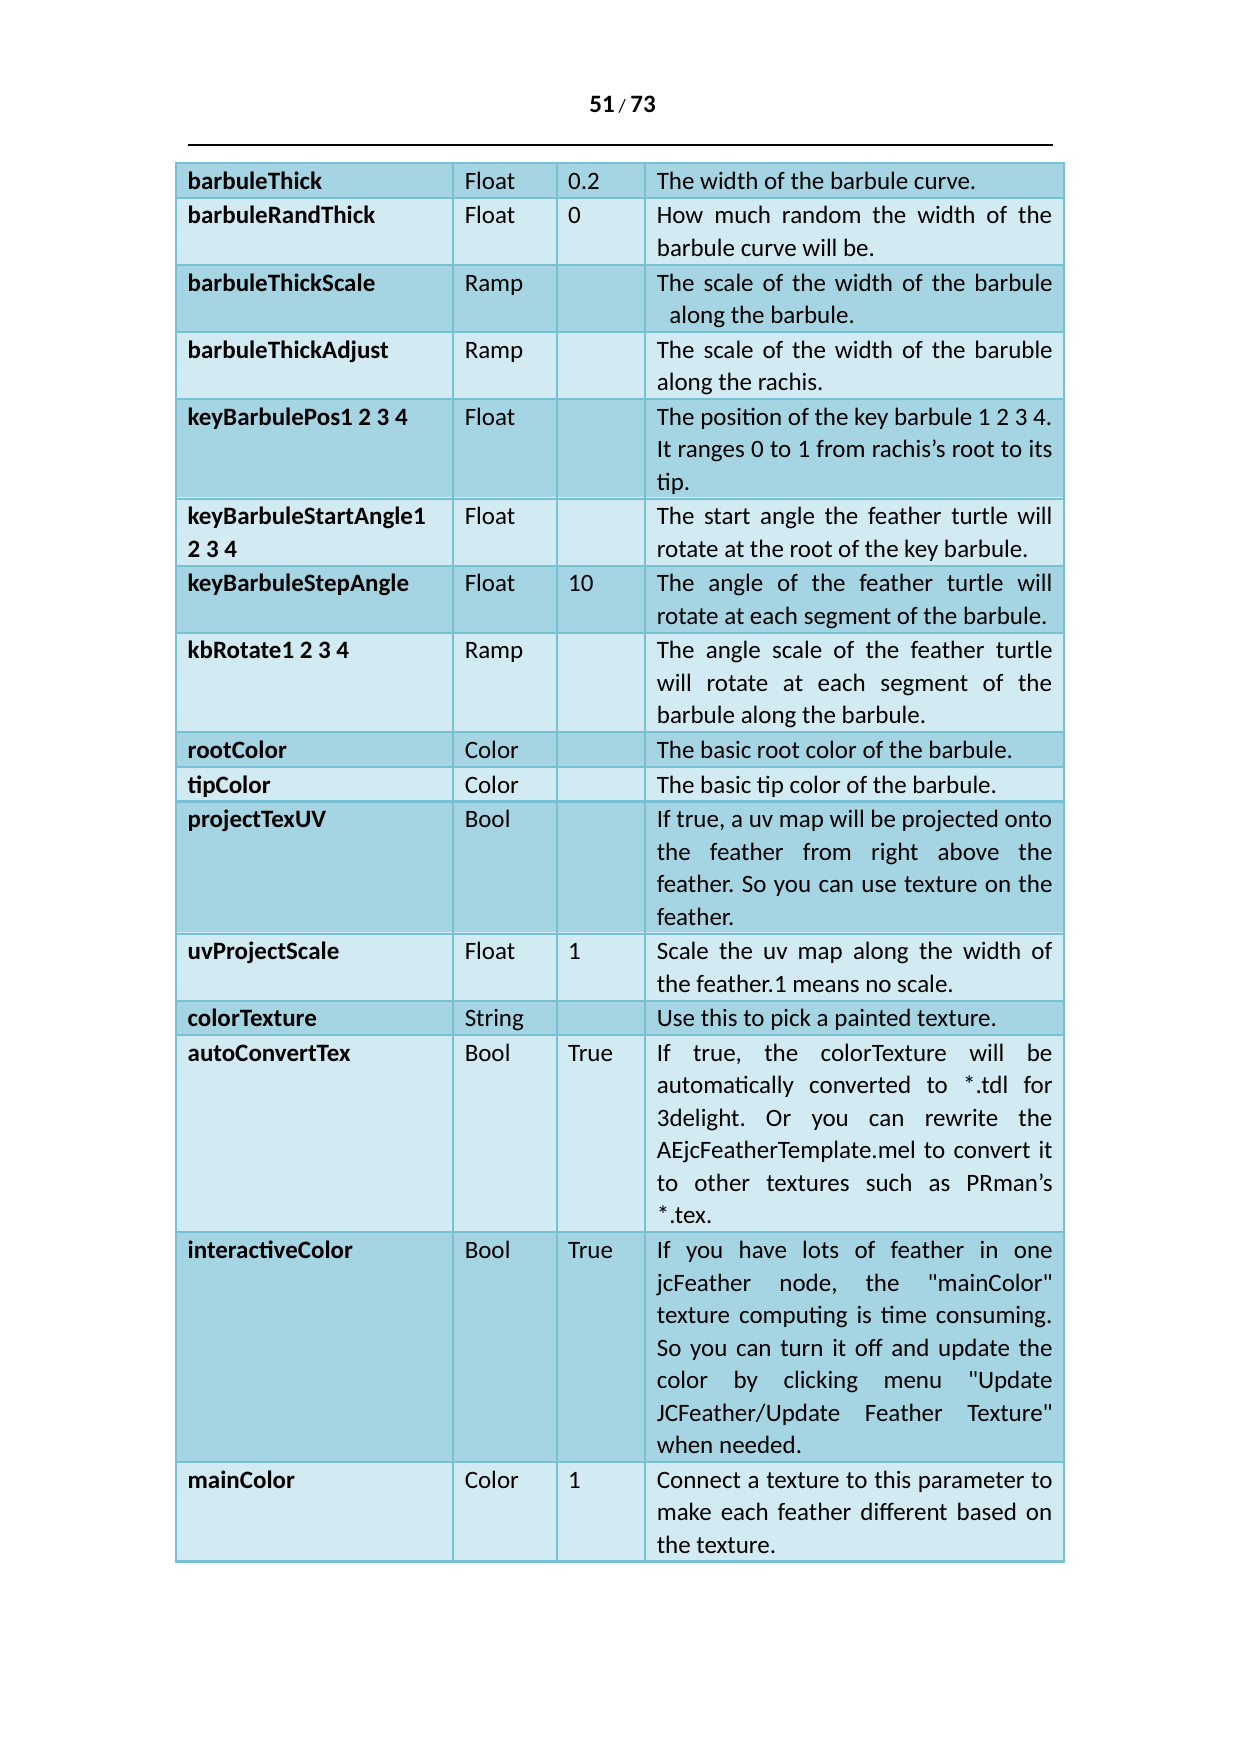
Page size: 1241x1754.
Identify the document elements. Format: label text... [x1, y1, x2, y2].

table_cell projectTexUV [177, 803, 452, 932]
table_cell uvProjectScale [177, 935, 452, 999]
table_cell The angle of the feather turtle will rotate at each segment of the barbule. [646, 567, 1063, 632]
table_cell keyBarbuleStartAngle1 2 3 4 [177, 500, 452, 564]
table_cell colorTexture [177, 1002, 452, 1034]
table_cell Use this to pick a painted texture. [646, 1002, 1063, 1034]
table_cell Connect a texture to this parameter to make each feather different based on the texture. [646, 1463, 1063, 1560]
table_cell rootColor [177, 733, 452, 766]
table_cell [558, 733, 644, 766]
table_cell The basic tip color of the barbule. [646, 768, 1063, 800]
table_cell The start angle the feather turtle will rotate at the root of the key barbule. [646, 500, 1063, 564]
table_cell Scale the uv map along the width of the feather.1 means no scale. [646, 935, 1063, 999]
table_cell If true, a uv map will be projected onto the feather from right above the feather. So you can use texture on the feather. [646, 803, 1063, 932]
table_cell Float [454, 567, 556, 632]
table_cell Float [454, 400, 556, 497]
table_cell True [558, 1036, 644, 1231]
table_cell barbuleThickAdjust [177, 333, 452, 398]
table_cell autoConvertTex [177, 1036, 452, 1231]
table_cell [558, 500, 644, 564]
table_cell If true, the colorTexture will be automatically converted to *.tdl for 3delight. Or you can rewrite the AEjcFeatherTemplate.mel to convert it to other textures such as PRman’s *.tex. [646, 1036, 1063, 1231]
table_cell Bool [454, 1233, 556, 1461]
table_cell Float [454, 199, 556, 264]
table_cell tipColor [177, 768, 452, 800]
table_cell [558, 333, 644, 398]
table_cell Color [454, 733, 556, 766]
table_cell keyBarbuleStepAngle [177, 567, 452, 632]
table_cell Float [454, 935, 556, 999]
table_cell 0.2 [558, 164, 644, 197]
table_cell Bool [454, 803, 556, 932]
table_cell The width of the barbule curve. [646, 164, 1063, 197]
table_cell Ramp [454, 634, 556, 731]
table_cell The position of the key barbule 1 2 3 4. It ranges 0 to 1 from rachis’s root to its tip. [646, 400, 1063, 497]
table_cell [558, 803, 644, 932]
table_cell 0 [558, 199, 644, 264]
table_cell Color [454, 768, 556, 800]
table_cell Ramp [454, 266, 556, 331]
table_cell String [454, 1002, 556, 1034]
table_cell [558, 634, 644, 731]
table_cell barbuleThick [177, 164, 452, 197]
table_cell The scale of the width of the baruble along the rachis. [646, 333, 1063, 398]
table_cell kbRotate1 2 3 4 [177, 634, 452, 731]
table_cell barbuleRandThick [177, 199, 452, 264]
table_cell How much random the width of the barbule curve will be. [646, 199, 1063, 264]
table_cell 10 [558, 567, 644, 632]
table_cell [558, 266, 644, 331]
table_cell The scale of the width of the barbule along the barbule. [646, 266, 1063, 331]
table_cell keyBarbulePos1 2 3 4 [177, 400, 452, 497]
table_cell barbuleThickScale [177, 266, 452, 331]
table_cell [558, 400, 644, 497]
table_cell Ramp [454, 333, 556, 398]
table_cell mainColor [177, 1463, 452, 1560]
table_cell Float [454, 500, 556, 564]
table_cell True [558, 1233, 644, 1461]
table_cell The basic root color of the barbule. [646, 733, 1063, 766]
table_cell Color [454, 1463, 556, 1560]
table_cell Bool [454, 1036, 556, 1231]
table_cell 1 [558, 1463, 644, 1560]
table_cell [558, 1002, 644, 1034]
table_cell The angle scale of the feather turtle will rotate at each segment of the barbule along the barbule. [646, 634, 1063, 731]
table_cell interactiveColor [177, 1233, 452, 1461]
table_cell [558, 768, 644, 800]
table_cell Float [454, 164, 556, 197]
table_cell 1 [558, 935, 644, 999]
table_cell If you have lots of feather in one jcFeather node, the "mainColor" texture computing is time consuming. So you can turn it off and update the color by clicking menu "Update JCFeather/Update Feather Texture" when needed. [646, 1233, 1063, 1461]
